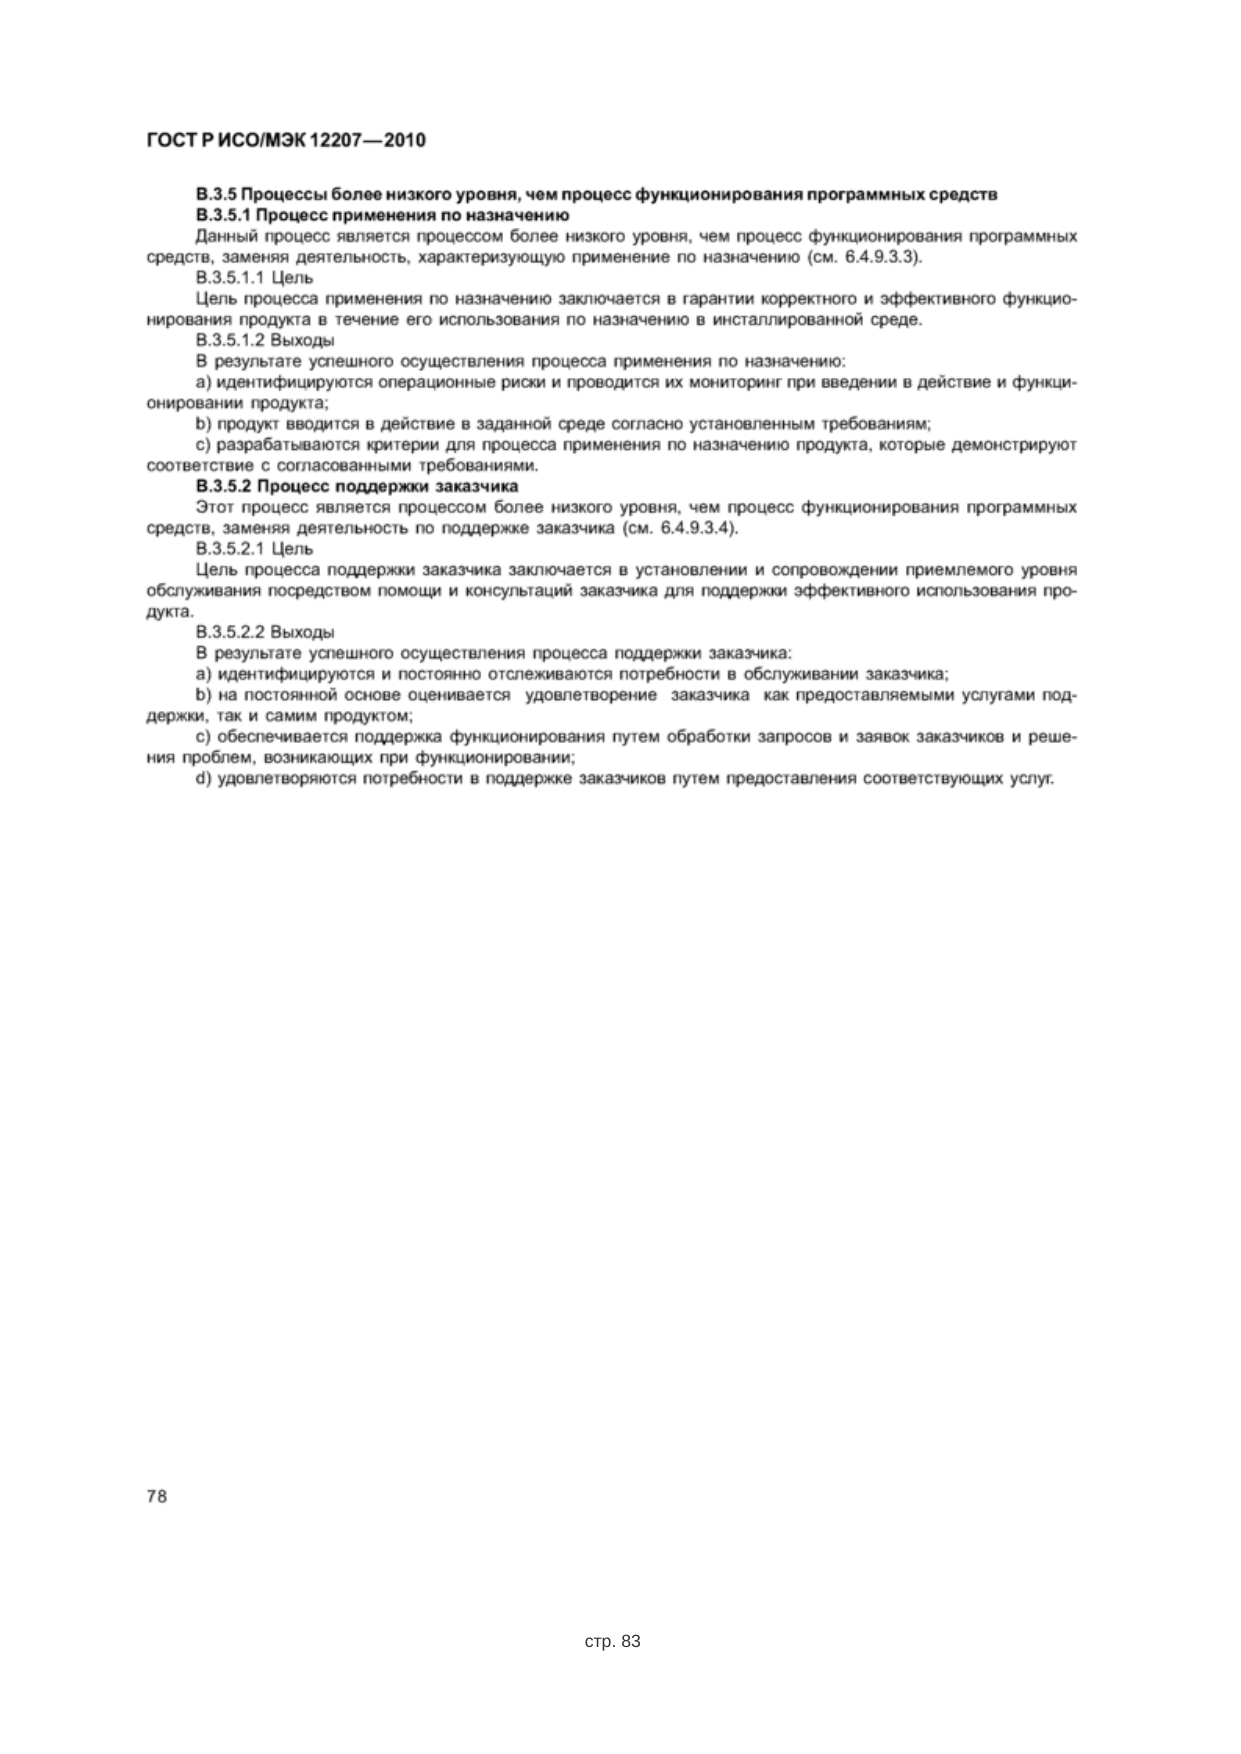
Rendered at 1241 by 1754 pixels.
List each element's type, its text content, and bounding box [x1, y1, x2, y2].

picture [65, 44, 1160, 1631]
